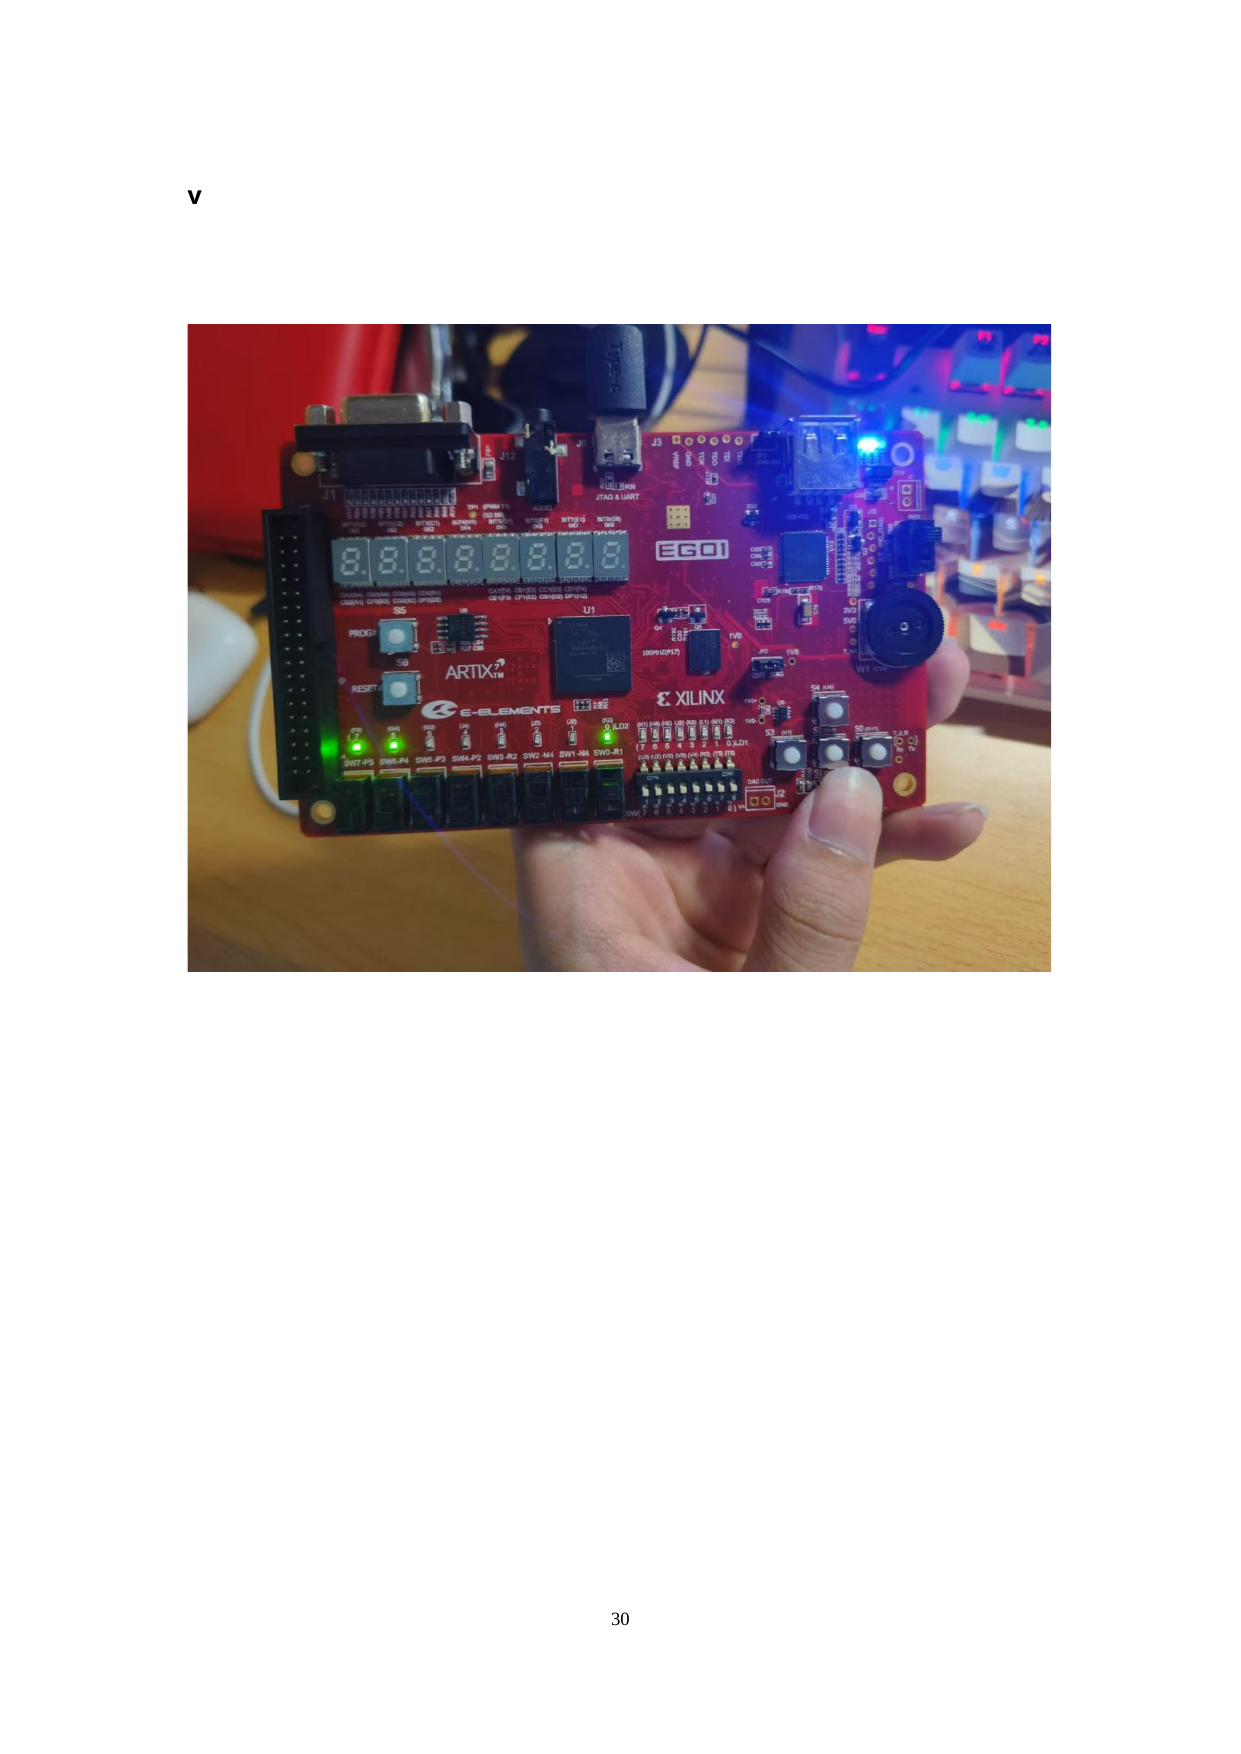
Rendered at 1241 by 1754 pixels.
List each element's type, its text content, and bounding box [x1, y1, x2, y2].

picture [187, 324, 1052, 972]
